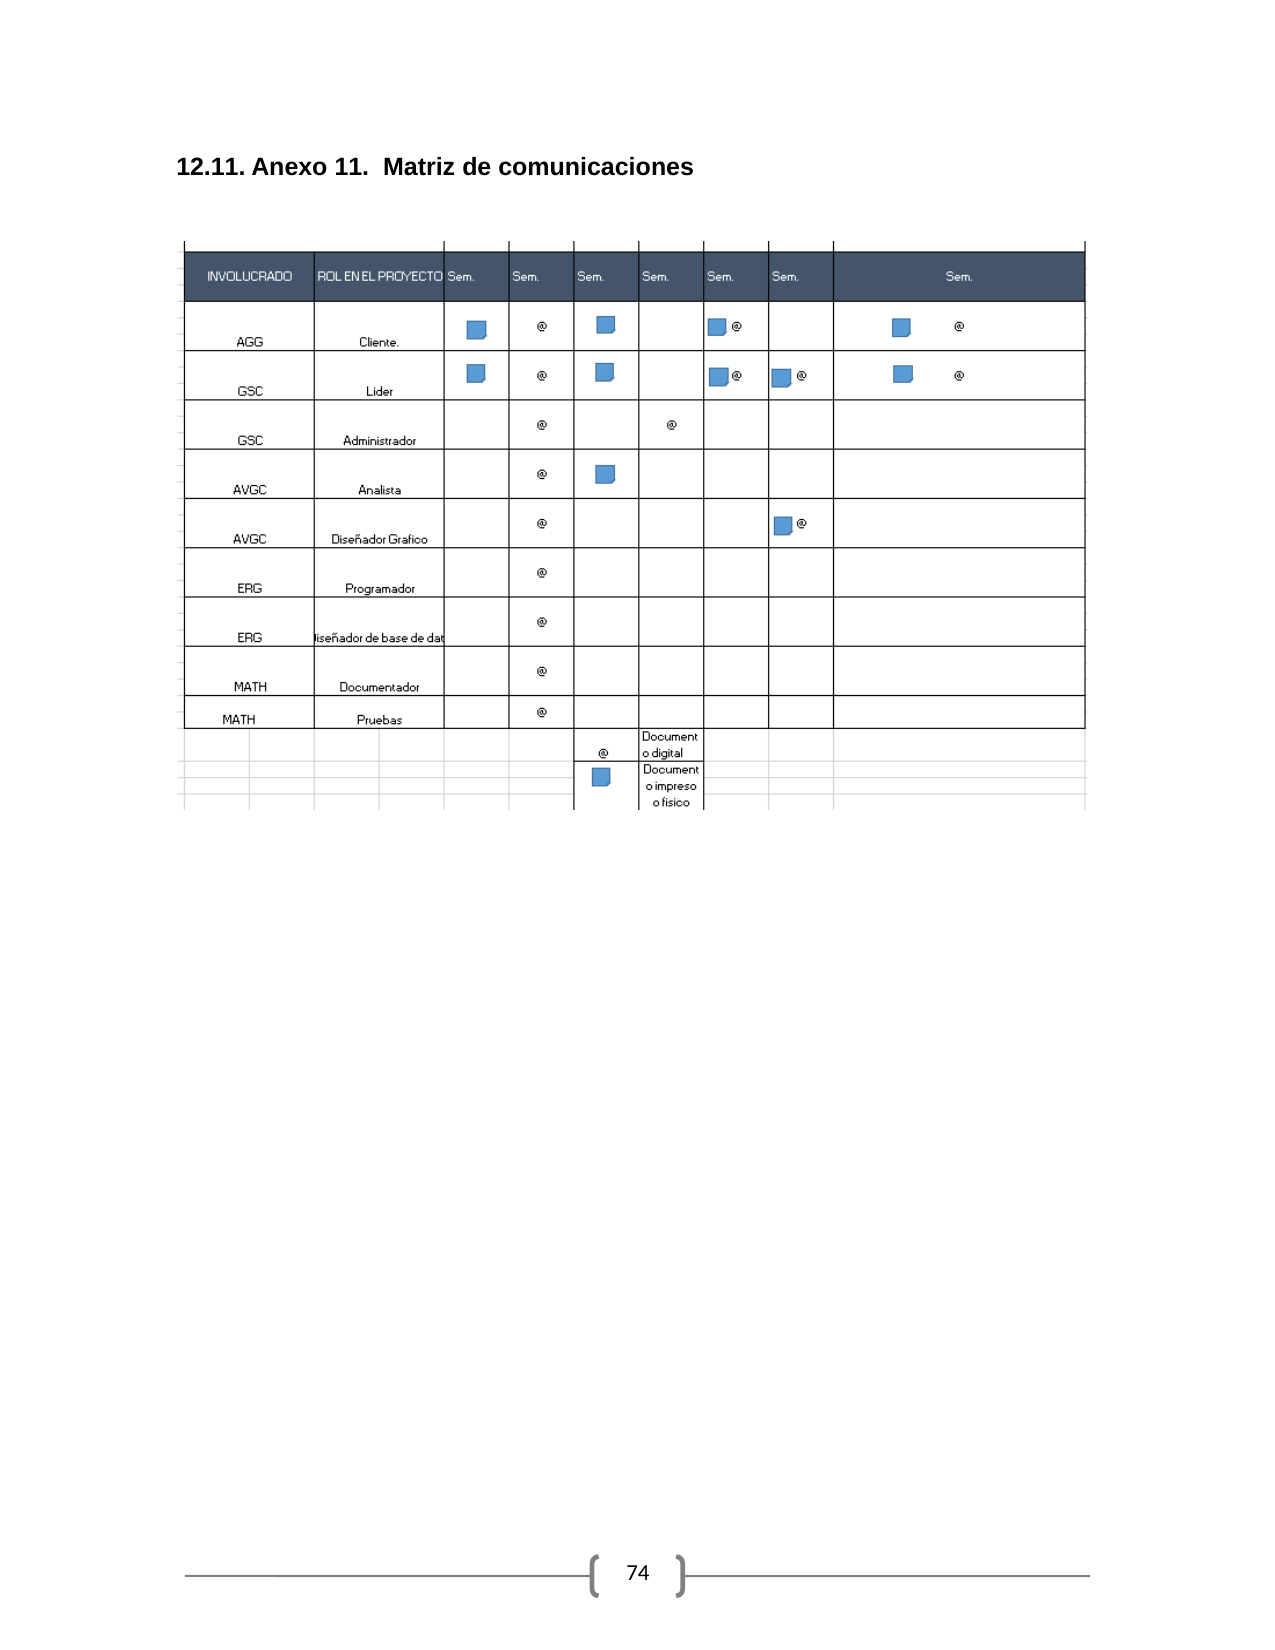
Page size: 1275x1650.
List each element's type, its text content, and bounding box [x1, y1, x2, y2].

picture [177, 241, 1088, 810]
subtitle Anexo 11. Matriz de comunicaciones [176, 152, 1098, 181]
